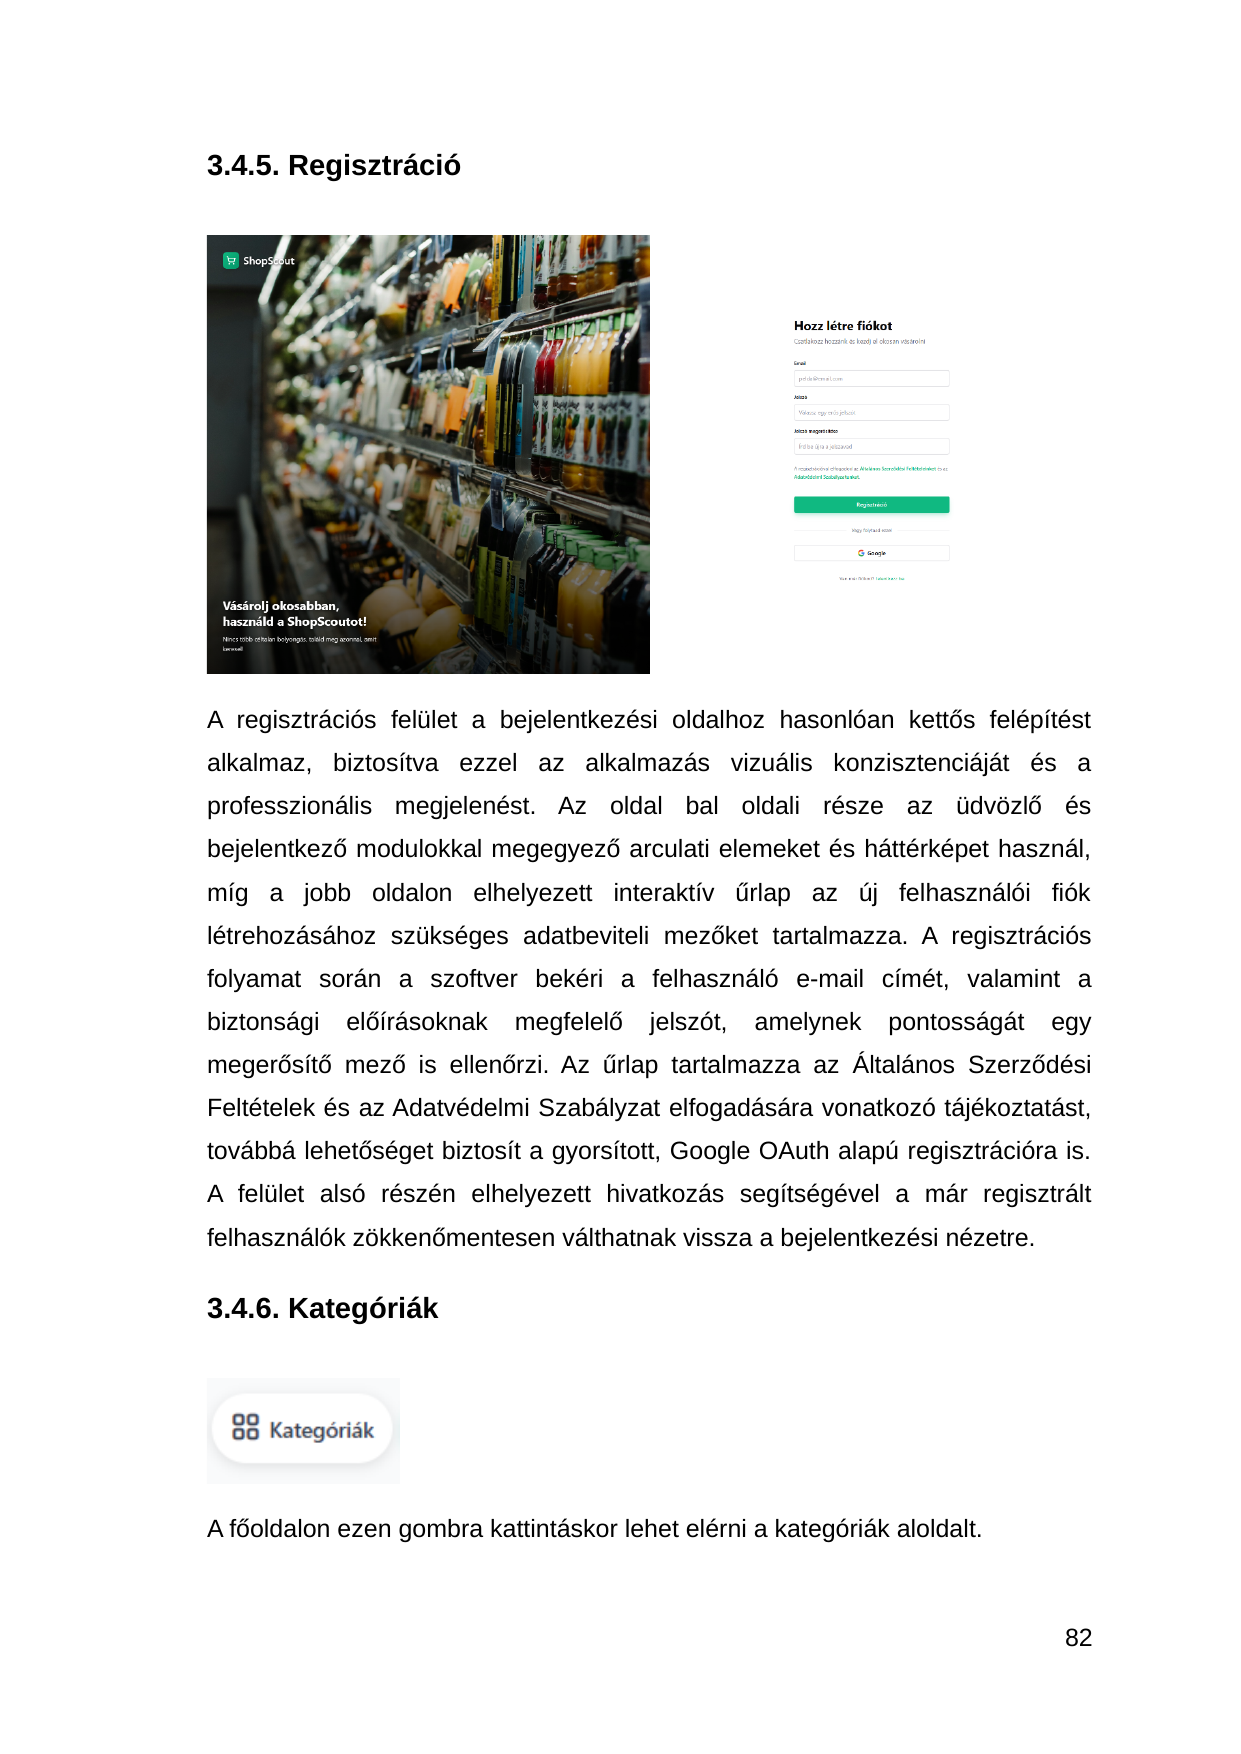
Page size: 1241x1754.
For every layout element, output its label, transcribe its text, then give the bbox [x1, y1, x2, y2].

text A regisztrációs felület a bejelentkezési oldalhoz hasonlóan kettős felépítést alkalmaz, biztosítva ezzel az alkalmazás vizuális konzisztenciáját és a professzionális megjelenést. Az oldal bal oldali része az üdvözlő és bejelentkező modulokkal megegyező arculati elemeket és háttérképet használ, míg a jobb oldalon elhelyezett interaktív űrlap az új felhasználói fiók létrehozásához szükséges adatbeviteli mezőket tartalmazza. A regisztrációs folyamat során a szoftver bekéri a felhasználó e-mail címét, valamint a biztonsági előírásoknak megfelelő jelszót, amelynek pontosságát egy megerősítő mező is ellenőrzi. Az űrlap tartalmazza az Általános Szerződési Feltételek és az Adatvédelmi Szabályzat elfogadására vonatkozó tájékoztatást, továbbá lehetőséget biztosít a gyorsított, Google OAuth alapú regisztrációra is. A felület alsó részén elhelyezett hivatkozás segítségével a már regisztrált felhasználók zökkenőmentesen válthatnak vissza a bejelentkezési nézetre. [207, 705, 1092, 1251]
subtitle Kategóriák [207, 1291, 1092, 1324]
text A főoldalon ezen gombra kattintáskor lehet elérni a kategóriák aloldalt. [207, 1514, 1092, 1543]
picture [206, 235, 1093, 674]
subtitle Regisztráció [207, 148, 1092, 181]
picture [206, 1378, 400, 1484]
